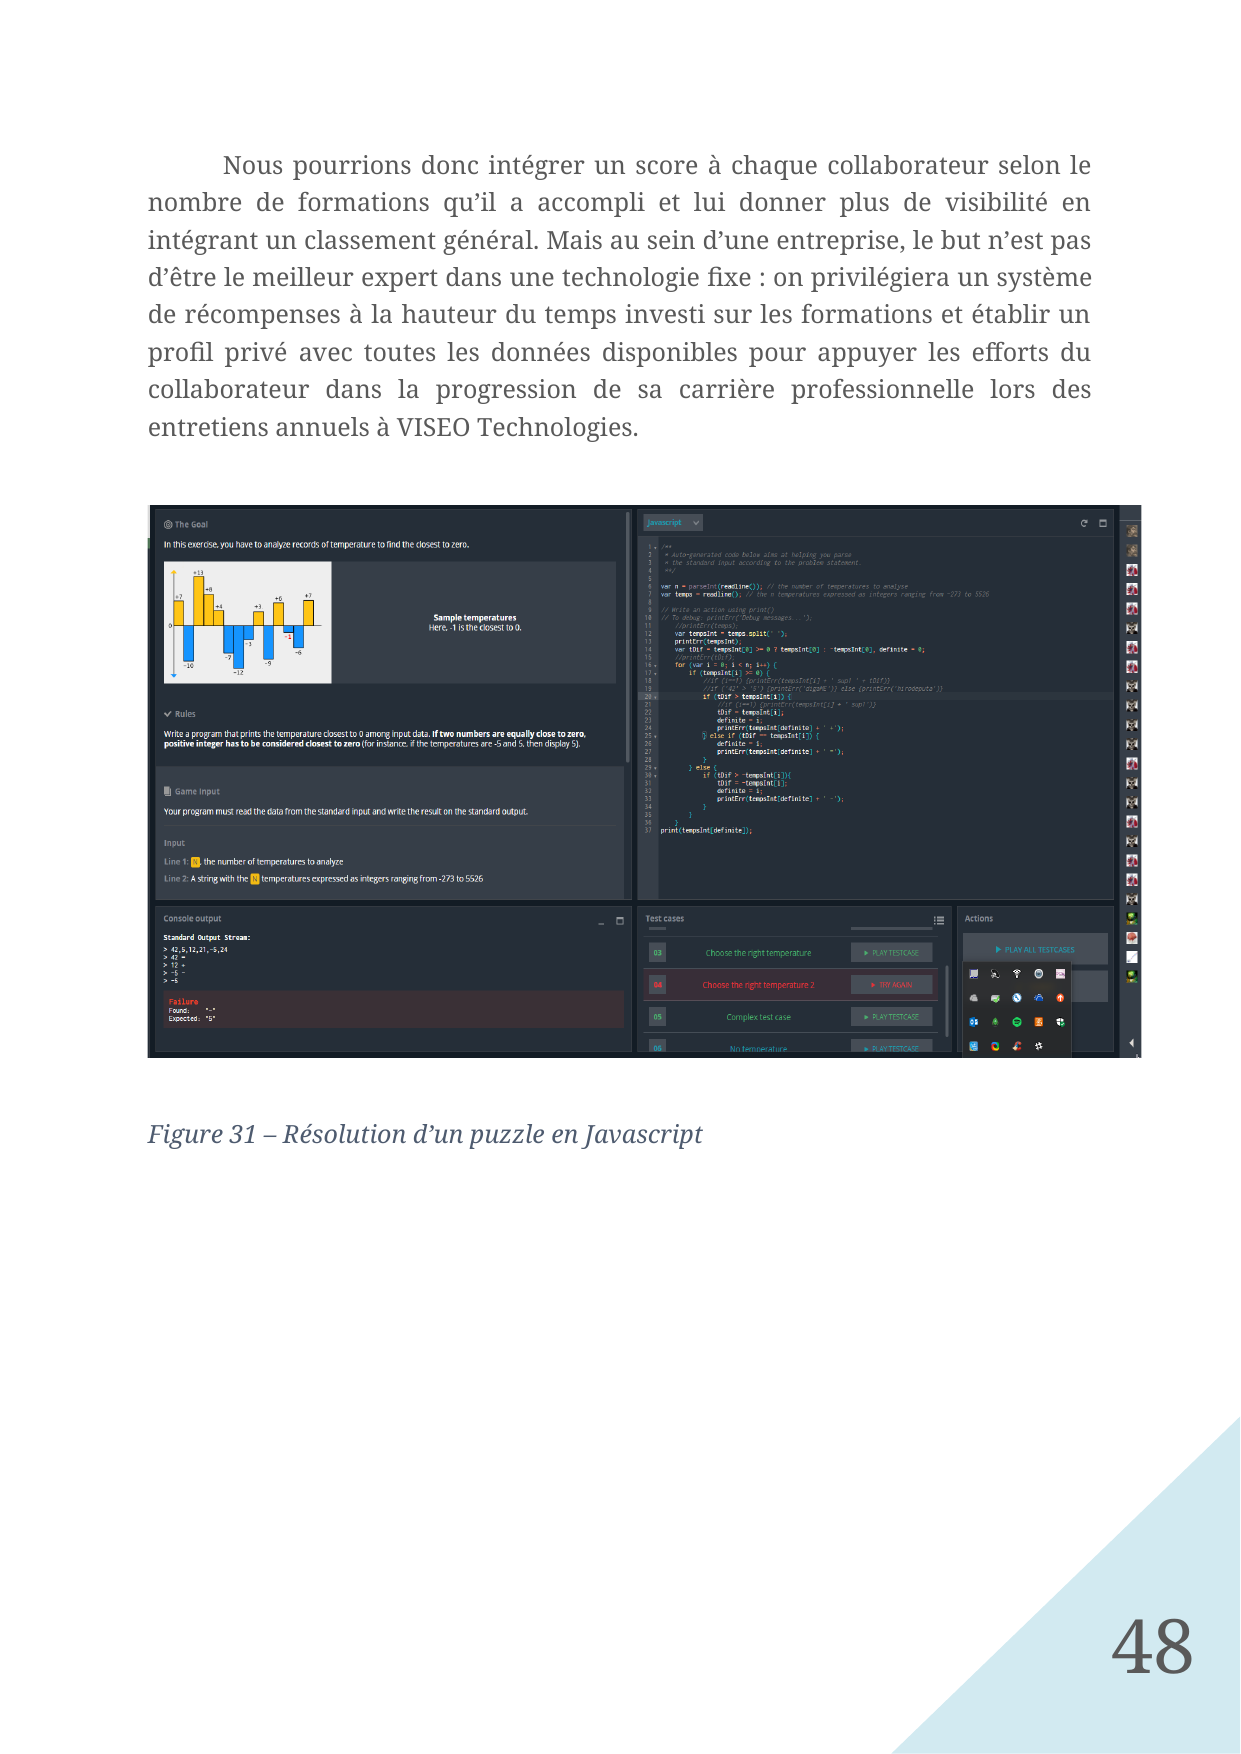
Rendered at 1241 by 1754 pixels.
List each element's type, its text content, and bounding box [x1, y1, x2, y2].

picture [147, 505, 1142, 1058]
text Nous pourrions donc intégrer un score à chaque collaborateur selon le nombre de formations qu’il a accompli et lui donner plus de visibilité en intégrant un classement général. Mais au sein d’une entreprise, le but n’est pas d’être le meilleur expert dans une technologie fixe : on privilégiera un système de récompenses à la hauteur du temps investi sur les formations et établir un profil privé avec toutes les données disponibles pour appuyer les efforts du collaborateur dans la progression de sa carrière professionnelle lors des entretiens annuels à VISEO Technologies. [148, 148, 1093, 443]
